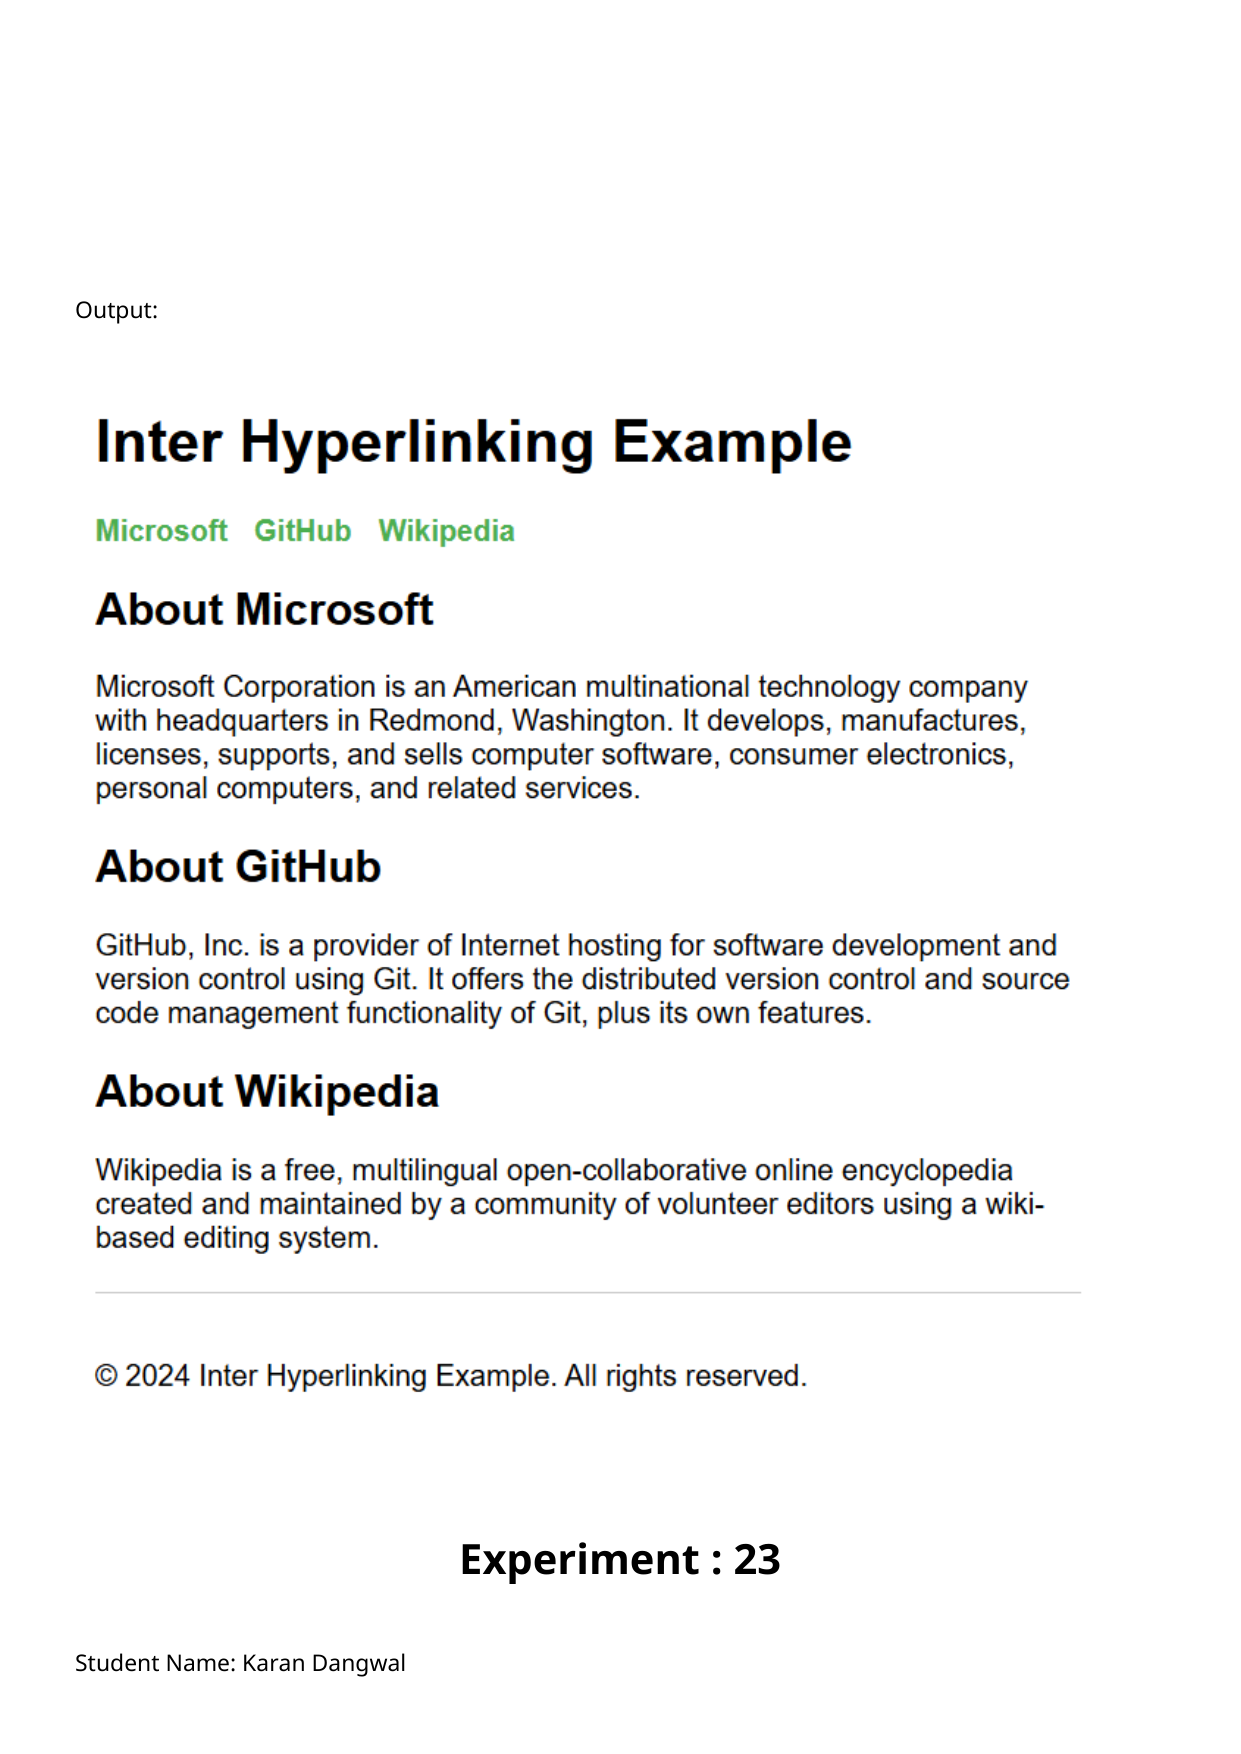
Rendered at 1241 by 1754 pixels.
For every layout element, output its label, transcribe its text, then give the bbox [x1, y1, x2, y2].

picture [75, 387, 1099, 1467]
text Output: [75, 294, 1165, 325]
text Experiment : 23 [75, 1529, 1165, 1586]
text Student Name: Karan Dangwal [75, 1647, 1165, 1678]
